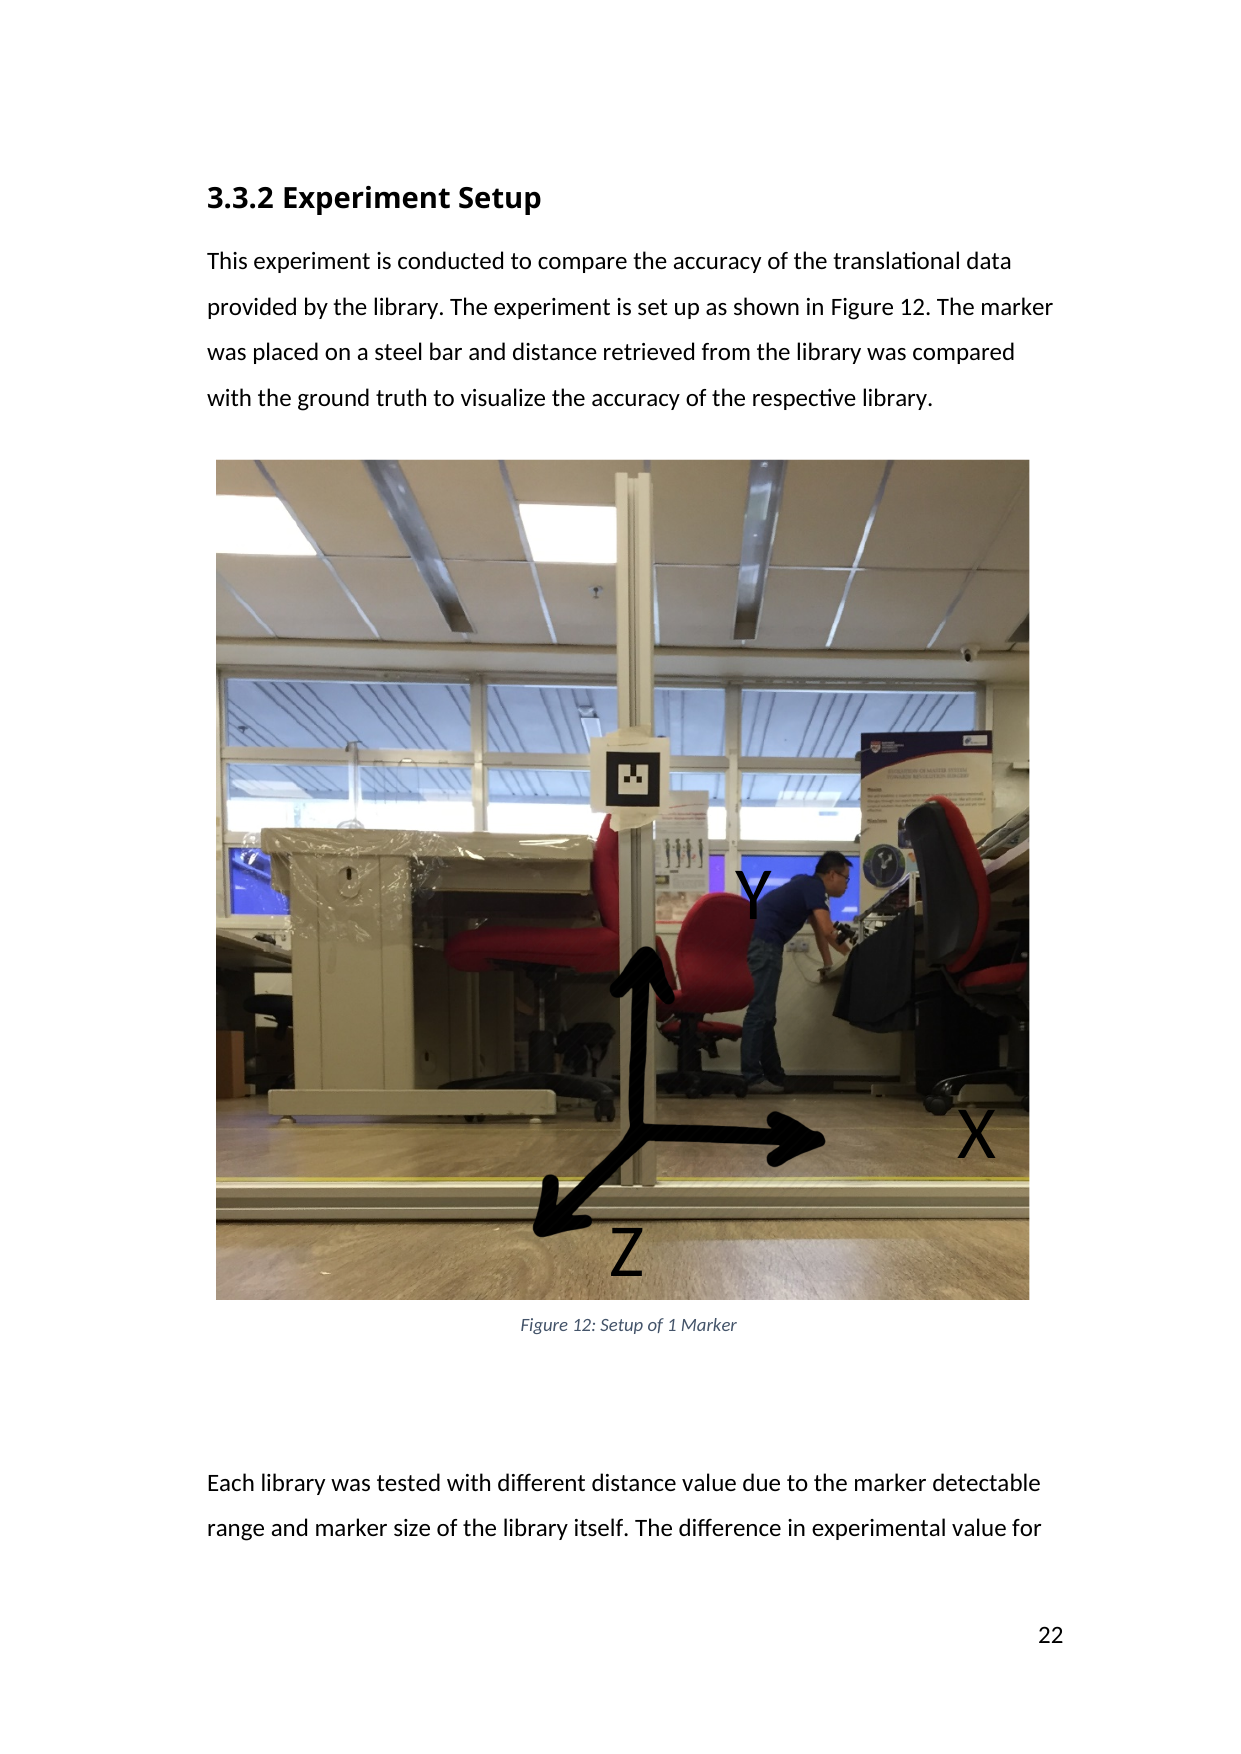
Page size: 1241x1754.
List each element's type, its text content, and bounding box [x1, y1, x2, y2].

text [207, 1467, 1063, 1543]
text This experiment is conducted to compare the accuracy of the translational data provided by the library. The experiment is set up as shown in Figure 12. The marker was placed on a steel bar and distance retrieved from the library was compared with the ground truth to visualize the accuracy of the respective library. [207, 245, 1063, 413]
subtitle Experiment Setup [207, 177, 1063, 217]
picture [217, 461, 1030, 1300]
